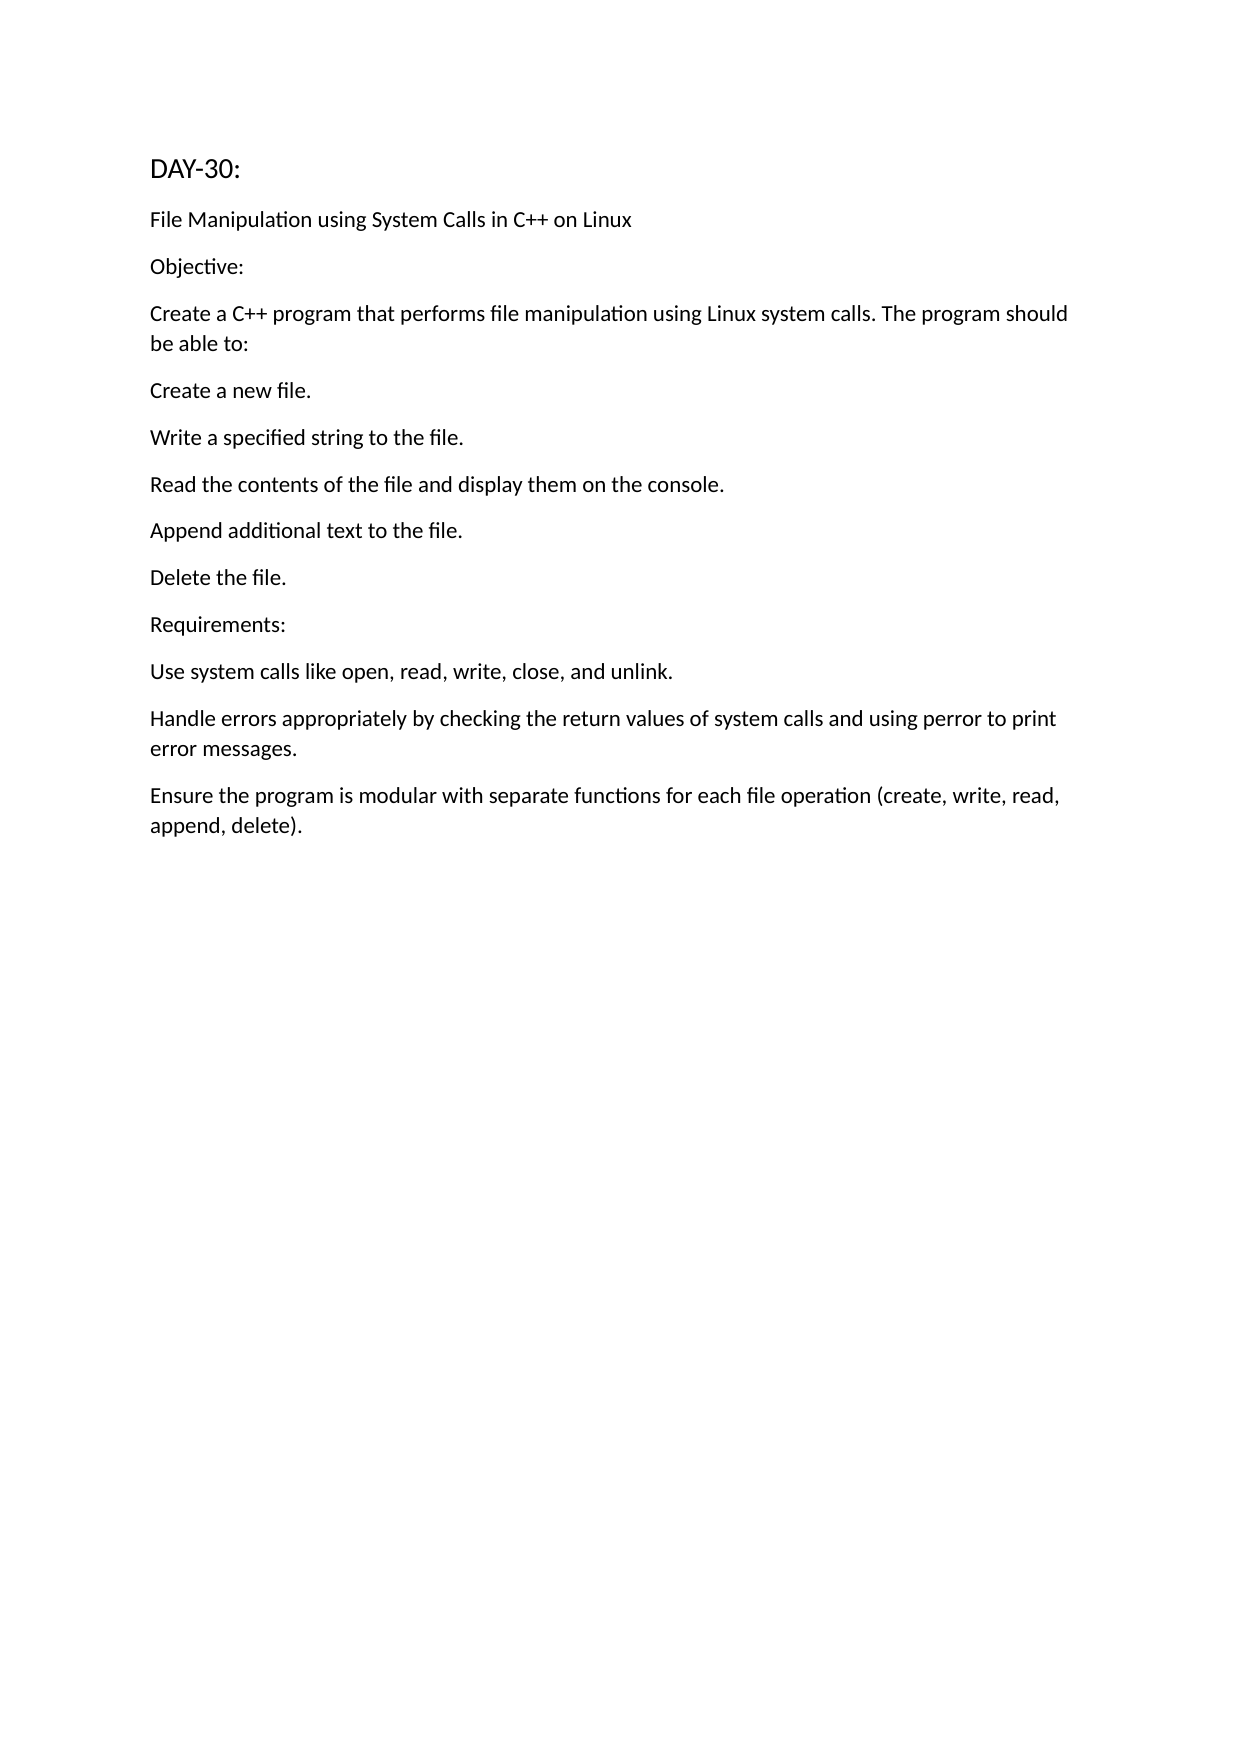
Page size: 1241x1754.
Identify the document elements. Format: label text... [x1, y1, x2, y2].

text Objective: [150, 252, 1090, 280]
text Requirements: [150, 610, 1090, 638]
text File Manipulation using System Calls in C++ on Linux [150, 205, 1090, 233]
text Create a C++ program that performs file manipulation using Linux system calls. The program should be able to: [150, 299, 1090, 357]
text Read the contents of the file and display them on the console. [150, 470, 1090, 498]
text Handle errors appropriately by checking the return values of system calls and using perror to print error messages. [150, 704, 1090, 762]
text Use system calls like open, read, write, close, and unlink. [150, 657, 1090, 685]
text Ensure the program is modular with separate functions for each file operation (create, write, read, append, delete). [150, 781, 1090, 839]
text Create a new file. [150, 376, 1090, 404]
text DAY-30: [150, 150, 1090, 186]
text Append additional text to the file. [150, 517, 1090, 544]
text Delete the file. [150, 563, 1090, 591]
text Write a specified string to the file. [150, 423, 1090, 451]
